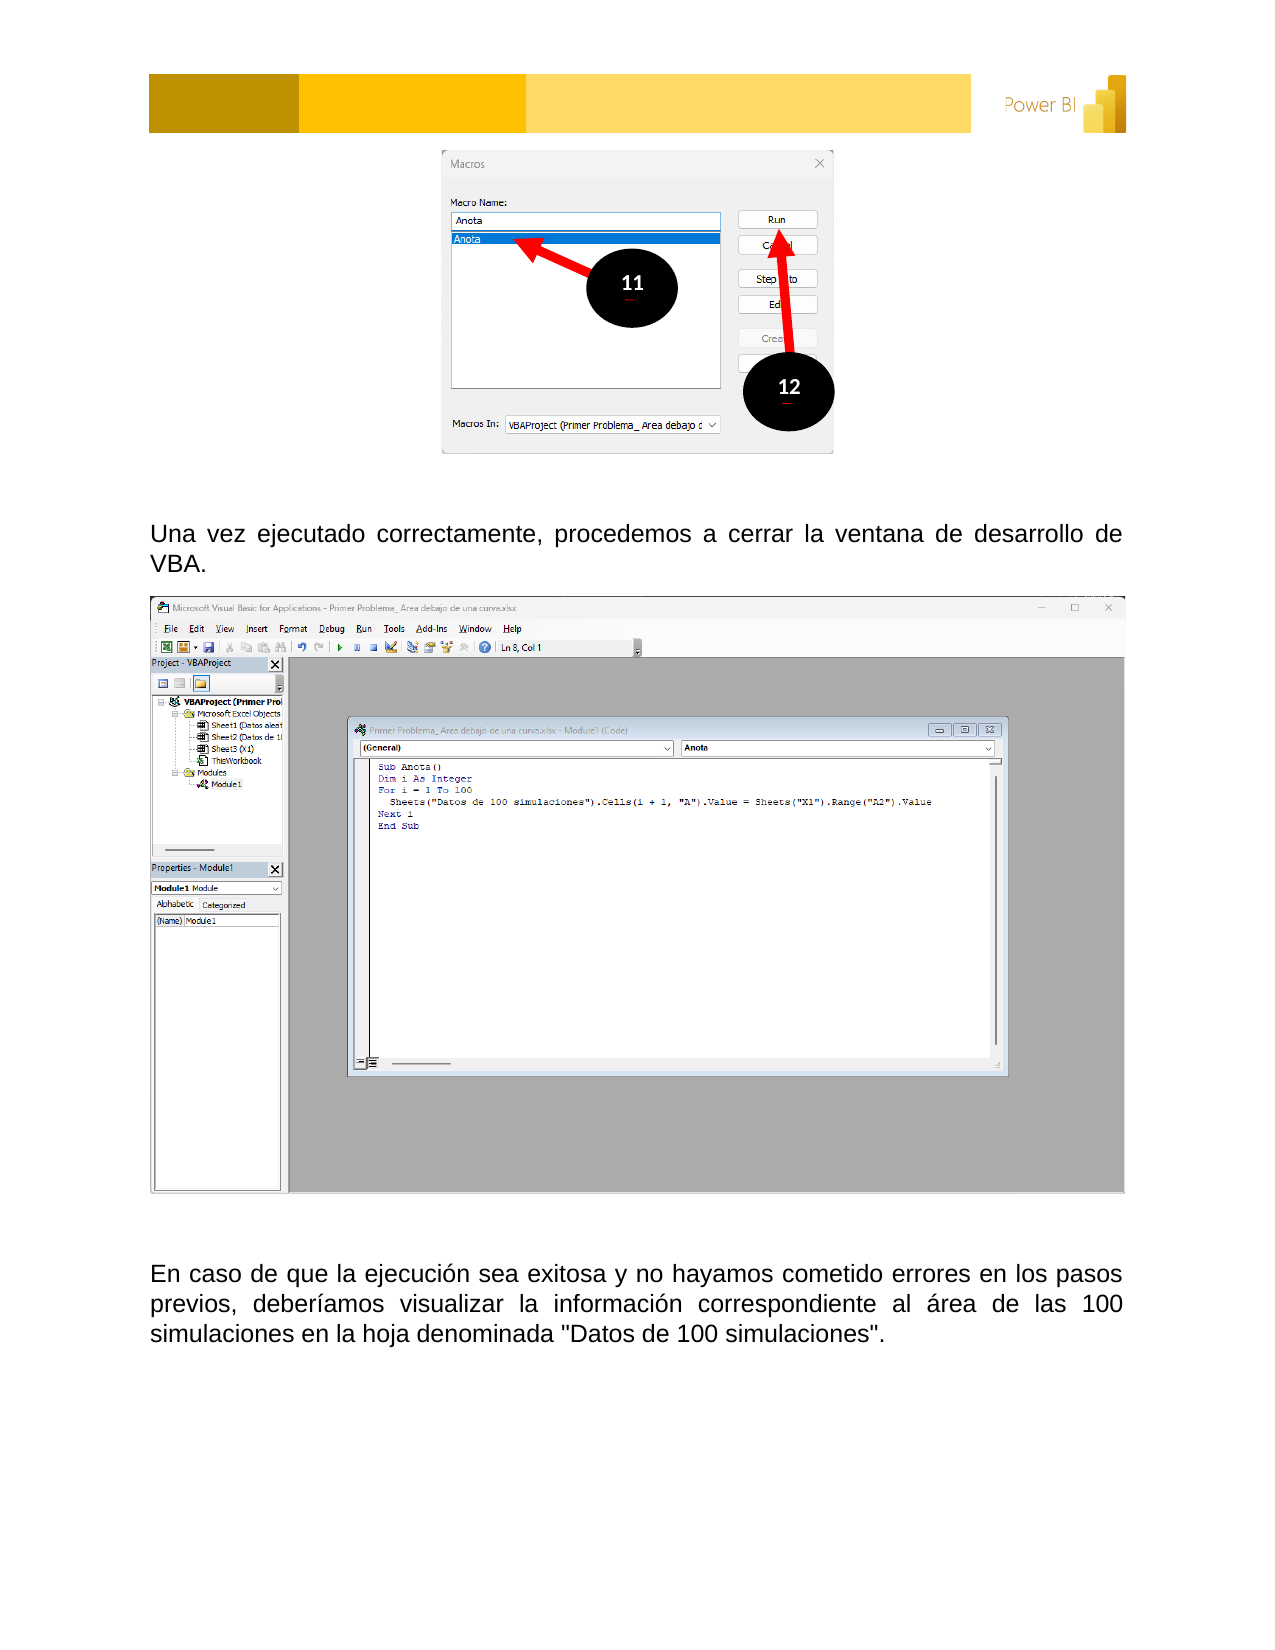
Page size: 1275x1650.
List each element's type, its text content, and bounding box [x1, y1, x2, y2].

text Una vez ejecutado correctamente, procedemos a cerrar la ventana de desarrollo de VBA. [150, 519, 1125, 578]
text En caso de que la ejecución sea exitosa y no hayamos cometido errores en los pasos previos, deberíamos visualizar la información correspondiente al área de las 100 simulaciones en la hoja denominada "Datos de 100 simulaciones". [150, 1258, 1125, 1348]
picture [150, 596, 1125, 1194]
picture [441, 150, 834, 454]
picture [1005, 75, 1127, 133]
